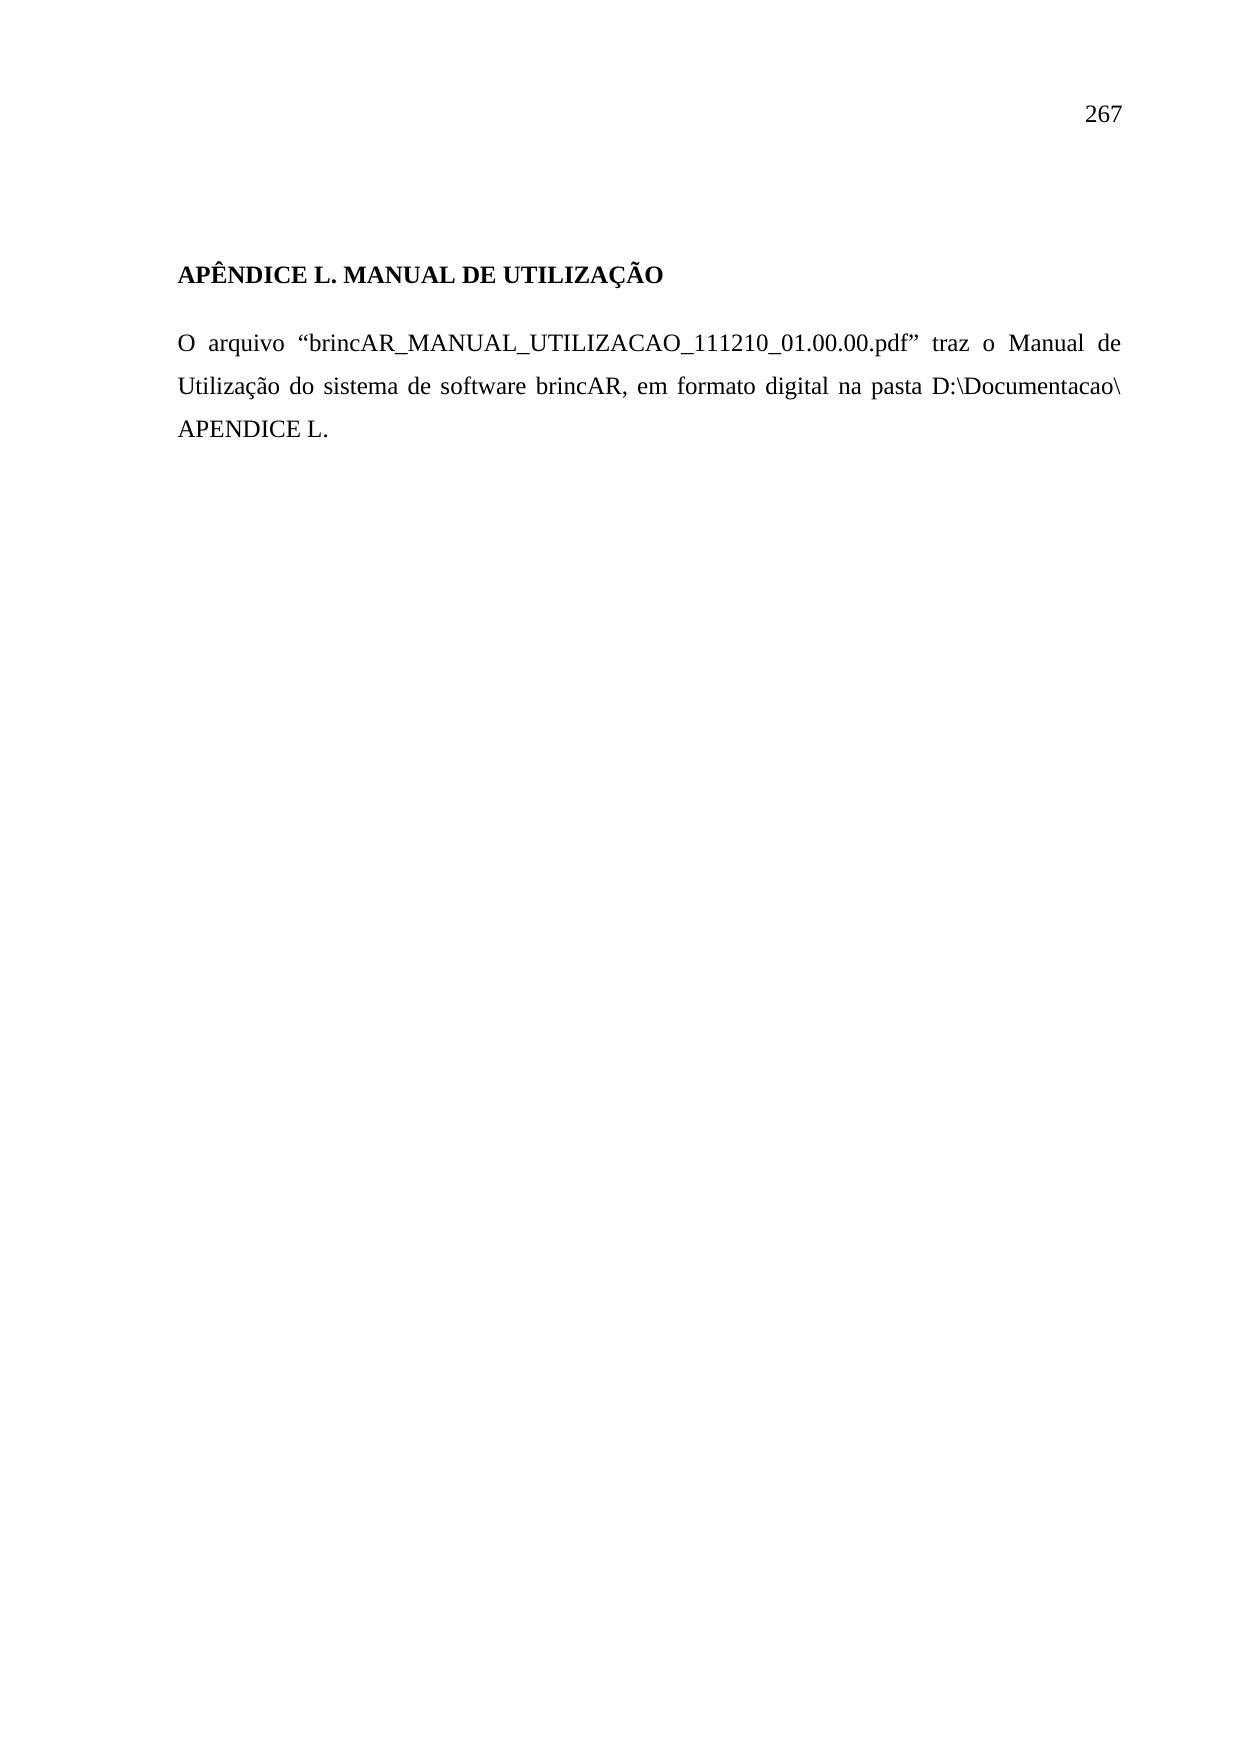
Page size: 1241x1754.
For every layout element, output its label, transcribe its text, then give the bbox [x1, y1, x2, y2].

subtitle APÊNDICE L. Manual de utilização [177, 260, 1122, 289]
text O arquivo “brincAR_MANUAL_UTILIZACAO_111210_01.00.00.pdf” traz o Manual de Utilização do sistema de software brincAR, em formato digital na pasta D:\Documentacao\APENDICE L. [177, 328, 1122, 443]
